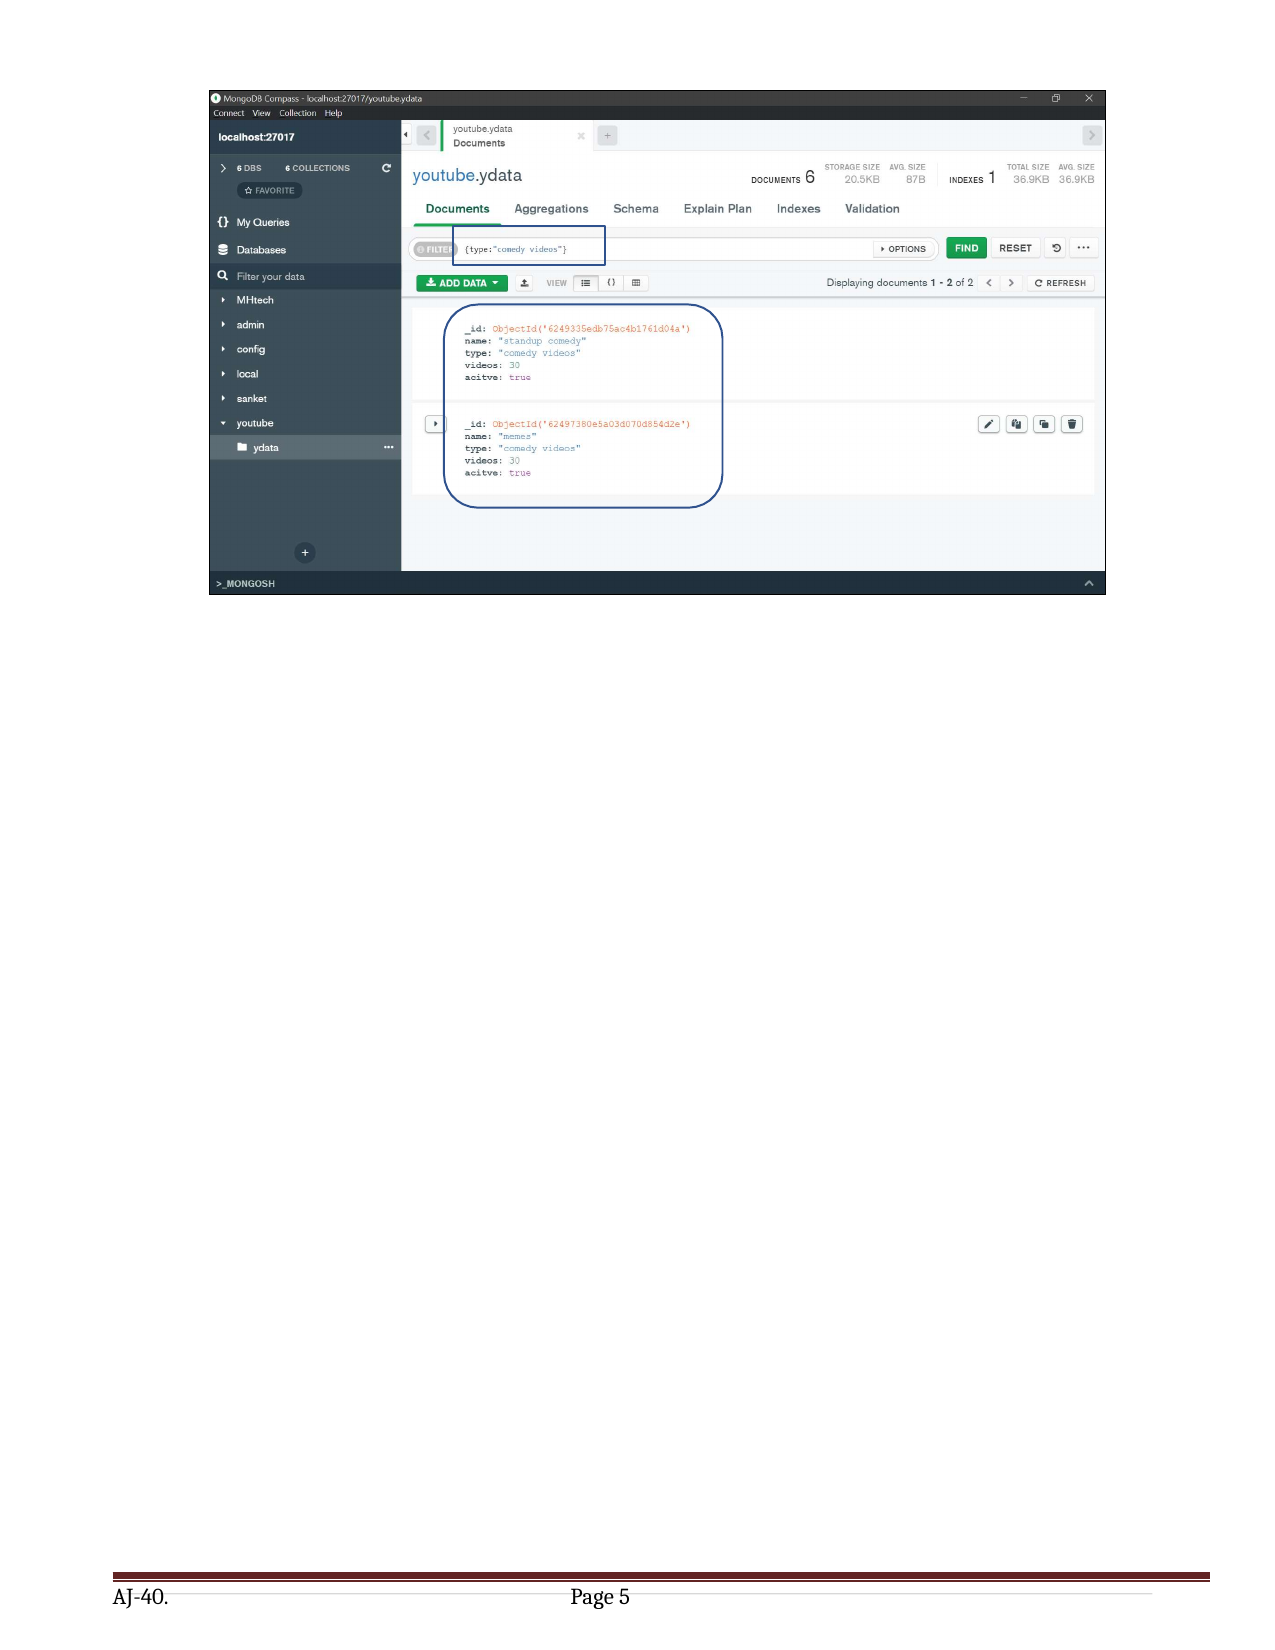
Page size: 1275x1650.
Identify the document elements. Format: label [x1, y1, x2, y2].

picture [210, 91, 1105, 594]
